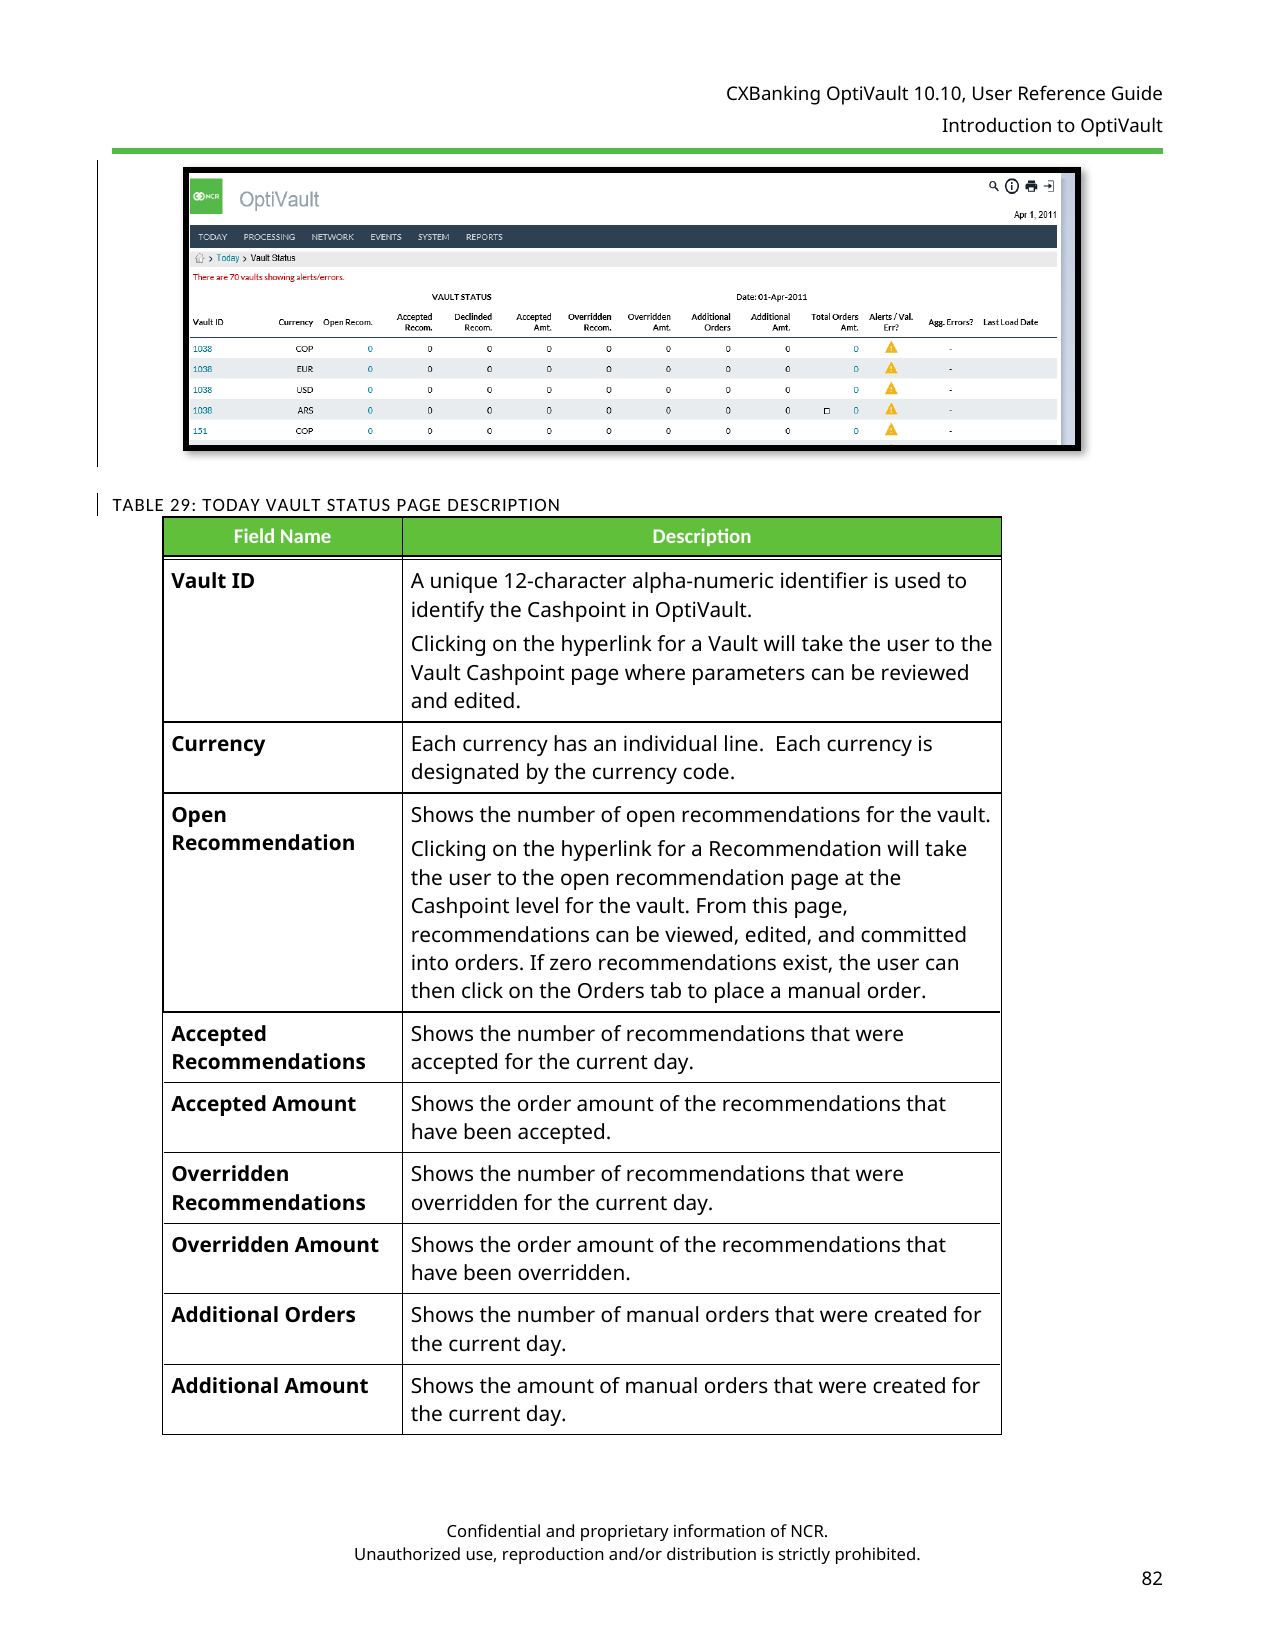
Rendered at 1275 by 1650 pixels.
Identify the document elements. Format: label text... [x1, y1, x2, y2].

table_cell Additional Orders [163, 1294, 402, 1363]
table_cell Shows the order amount of the recommendations that have been overridden. [403, 1223, 1001, 1293]
table_cell A unique 12-character alpha-numeric identifier is used to identify the Cashpoint in OptiVault. Clicking on the hyperlink for a Vault will take the user to the Vault Cashpoint page where parameters can be reviewed and edited. [403, 560, 1001, 721]
picture [189, 173, 1075, 445]
table_cell Accepted Amount [163, 1083, 402, 1152]
table_header Description [403, 518, 1001, 555]
table_cell Shows the amount of manual orders that were created for the current day. [403, 1364, 1001, 1434]
table_cell Shows the number of manual orders that were created for the current day. [403, 1293, 1001, 1363]
table_cell Additional Amount [163, 1365, 402, 1434]
table_cell Each currency has an individual line. Each currency is designated by the currency code. [403, 723, 1001, 792]
table_cell Shows the number of recommendations that were overridden for the current day. [403, 1152, 1001, 1223]
table_cell Open Recommendation [164, 794, 402, 1011]
table_cell Shows the number of recommendations that were accepted for the current day. [403, 1011, 1001, 1082]
table_cell Overridden Amount [163, 1224, 402, 1293]
table_cell Shows the order amount of the recommendations that have been accepted. [403, 1082, 1001, 1152]
table_cell Accepted Recommendations [163, 1013, 402, 1082]
table_cell Vault ID [164, 560, 402, 721]
table_cell Shows the number of open recommendations for the vault. Clicking on the hyperlink for a Recommendation will take the user to the open recommendation page at the Cashpoint level for the vault. From this page, recommendations can be viewed, edited, and committed into orders. If zero recommendations exist, the user can then click on the Orders tab to place a manual order. [403, 794, 1001, 1011]
table_cell Overridden Recommendations [163, 1153, 402, 1223]
table_cell Currency [164, 723, 402, 792]
table_header Field Name [164, 518, 402, 555]
